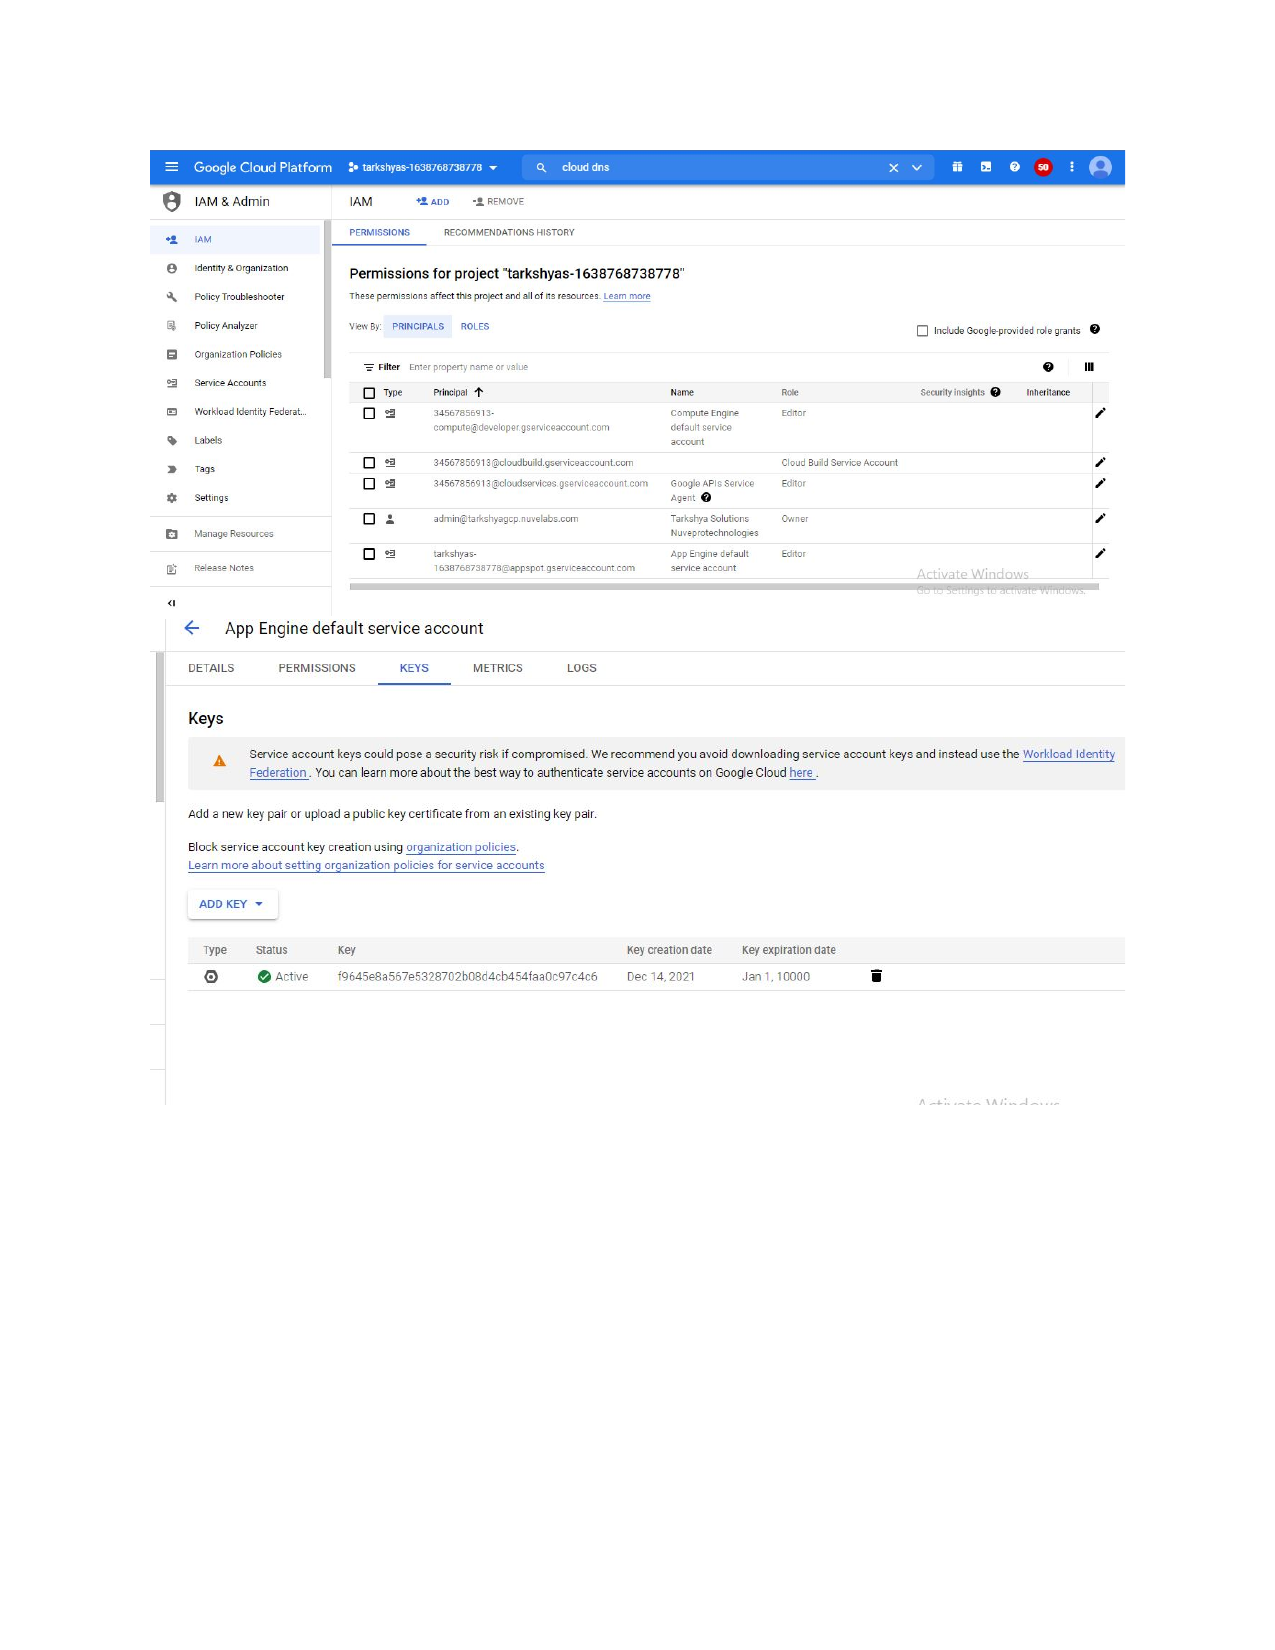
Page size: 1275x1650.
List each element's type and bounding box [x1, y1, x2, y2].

picture [150, 150, 1125, 616]
picture [150, 619, 1125, 1105]
